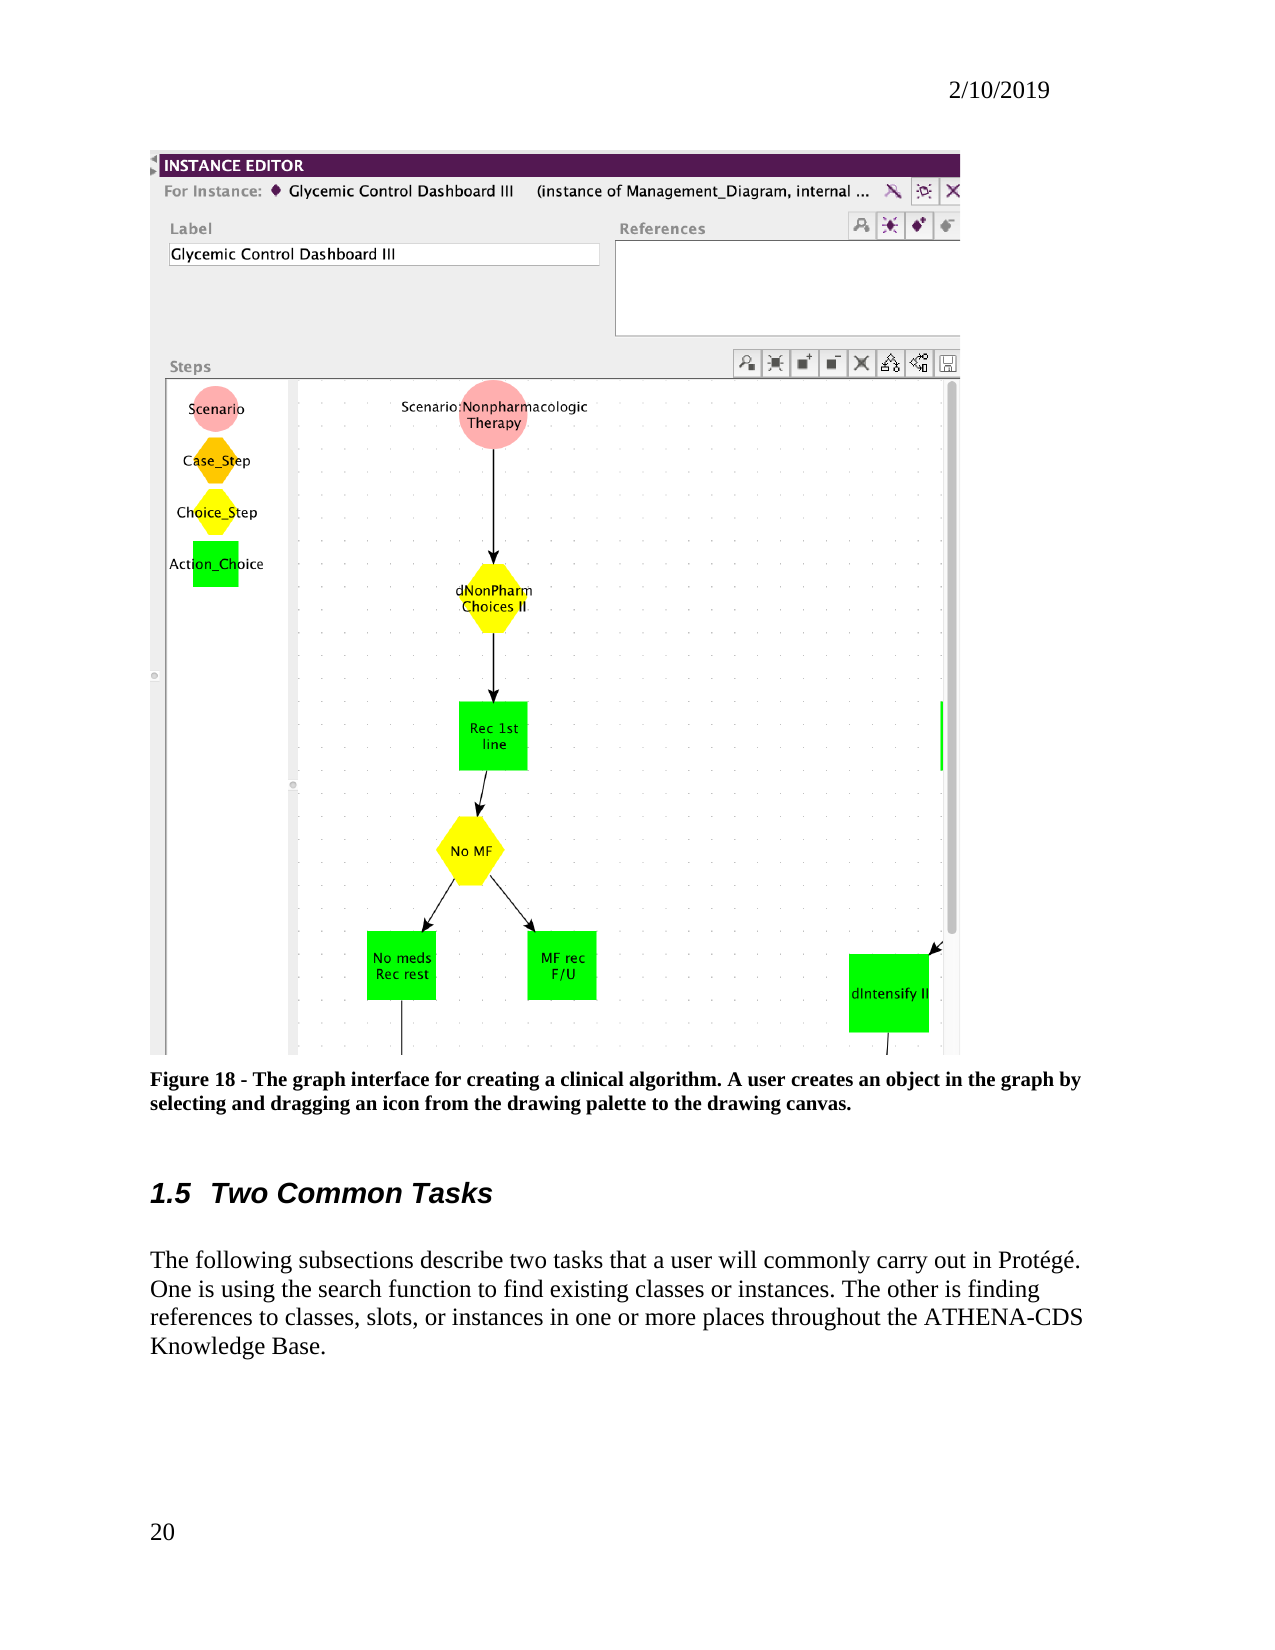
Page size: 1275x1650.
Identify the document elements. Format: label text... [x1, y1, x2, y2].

picture [150, 150, 961, 1055]
text The following subsections describe two tasks that a user will commonly carry out in Protégé. One is using the search function to find existing classes or instances. The other is finding references to classes, slots, or instances in one or more places throughout the ATHENA-CDS Knowledge Base. [150, 1245, 1125, 1360]
subtitle Two Common Tasks [150, 1176, 1125, 1210]
text Figure 18 - The graph interface for creating a clinical algorithm. A user creates an object in the graph by selecting and dragging an icon from the drawing palette to the drawing canvas. [150, 1067, 1125, 1115]
